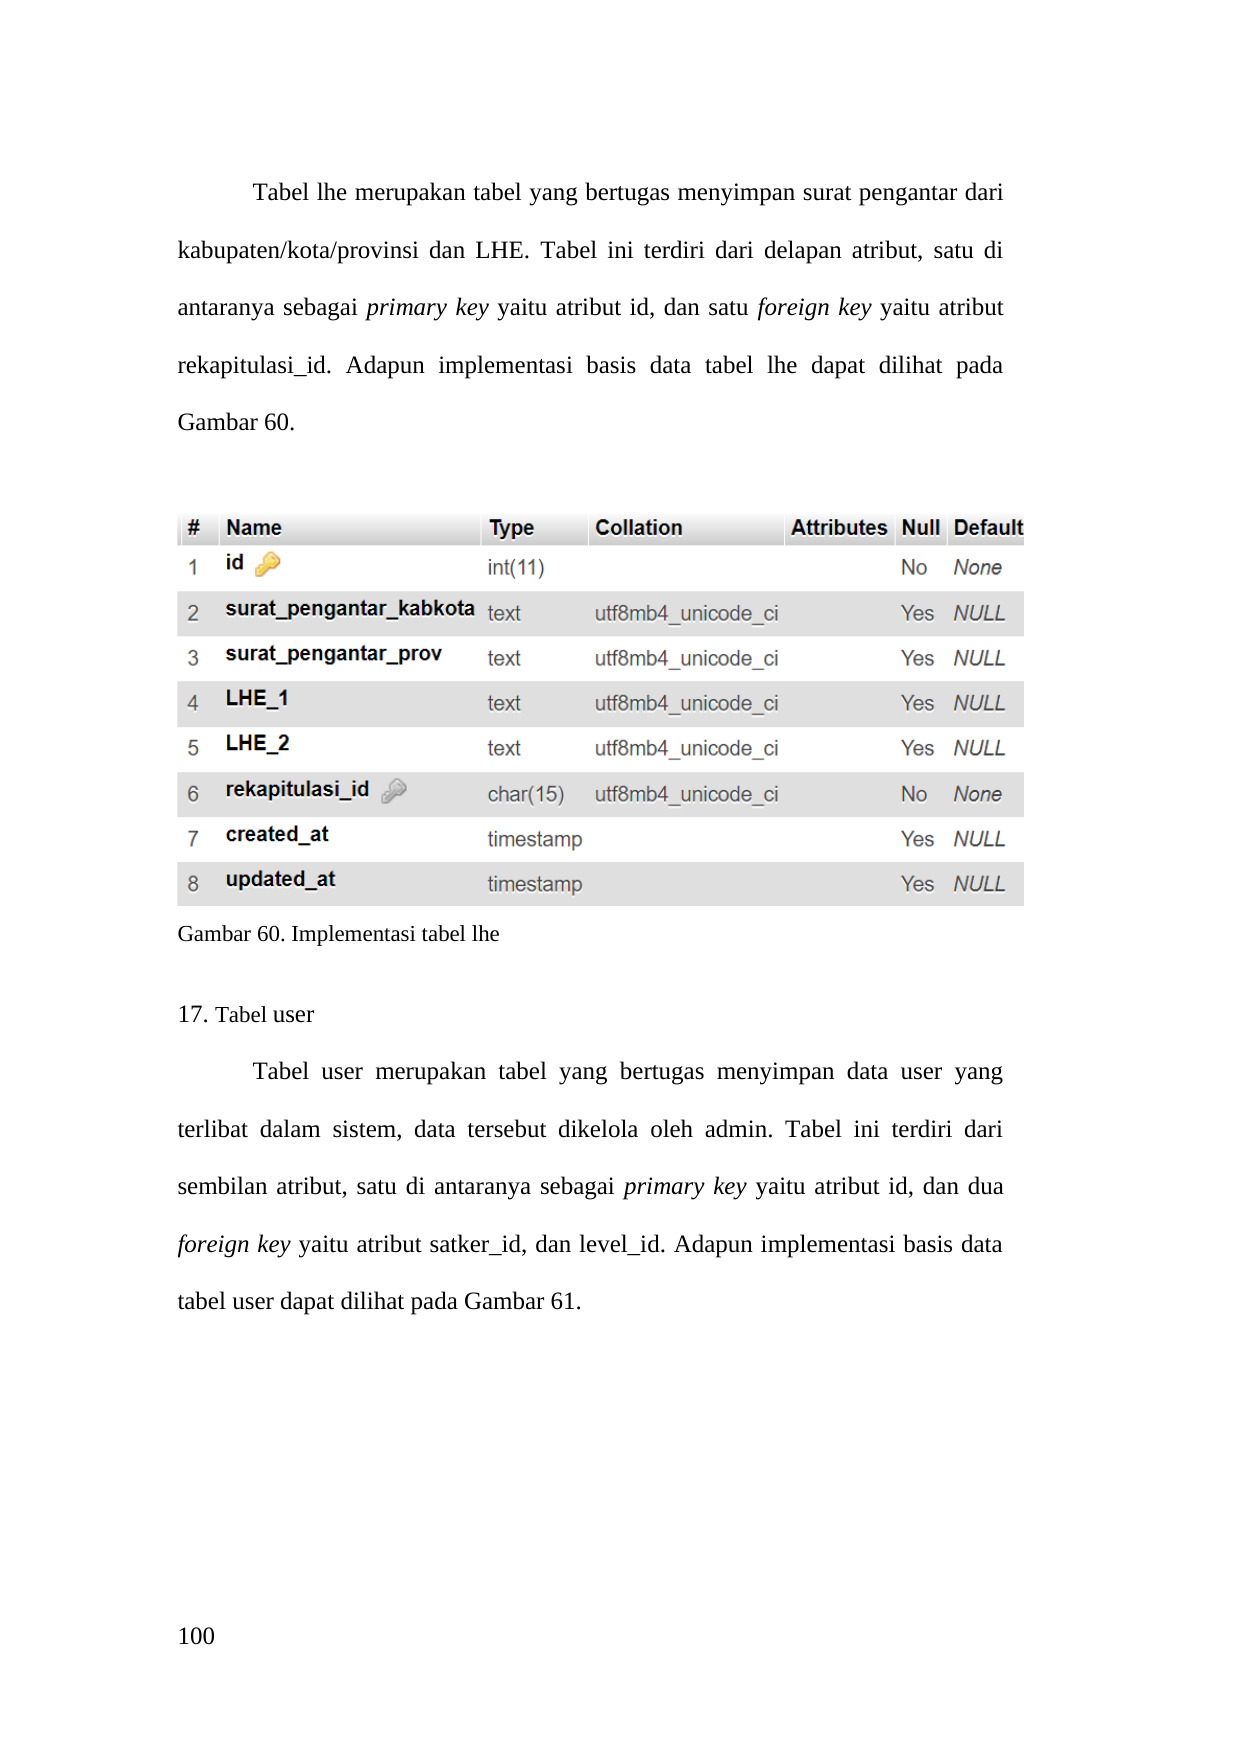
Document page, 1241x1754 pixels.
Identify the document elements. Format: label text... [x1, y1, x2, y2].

list Tabel user [177, 999, 1004, 1027]
picture [177, 514, 1024, 906]
text Tabel user merupakan tabel yang bertugas menyimpan data user yang terlibat dalam sistem, data tersebut dikelola oleh admin. Tabel ini terdiri dari sembilan atribut, satu di antaranya sebagai primary key yaitu atribut id, dan dua foreign key yaitu atribut satker_id, dan level_id. Adapun implementasi basis data tabel user dapat dilihat pada Gambar 61. [177, 1056, 1004, 1315]
text Tabel lhe merupakan tabel yang bertugas menyimpan surat pengantar dari kabupaten/kota/provinsi dan LHE. Tabel ini terdiri dari delapan atribut, satu di antaranya sebagai primary key yaitu atribut id, dan satu foreign key yaitu atribut rekapitulasi_id. Adapun implementasi basis data tabel lhe dapat dilihat pada Gambar 60. [177, 177, 1004, 436]
text Gambar 60. Implementasi tabel lhe [177, 920, 1004, 946]
